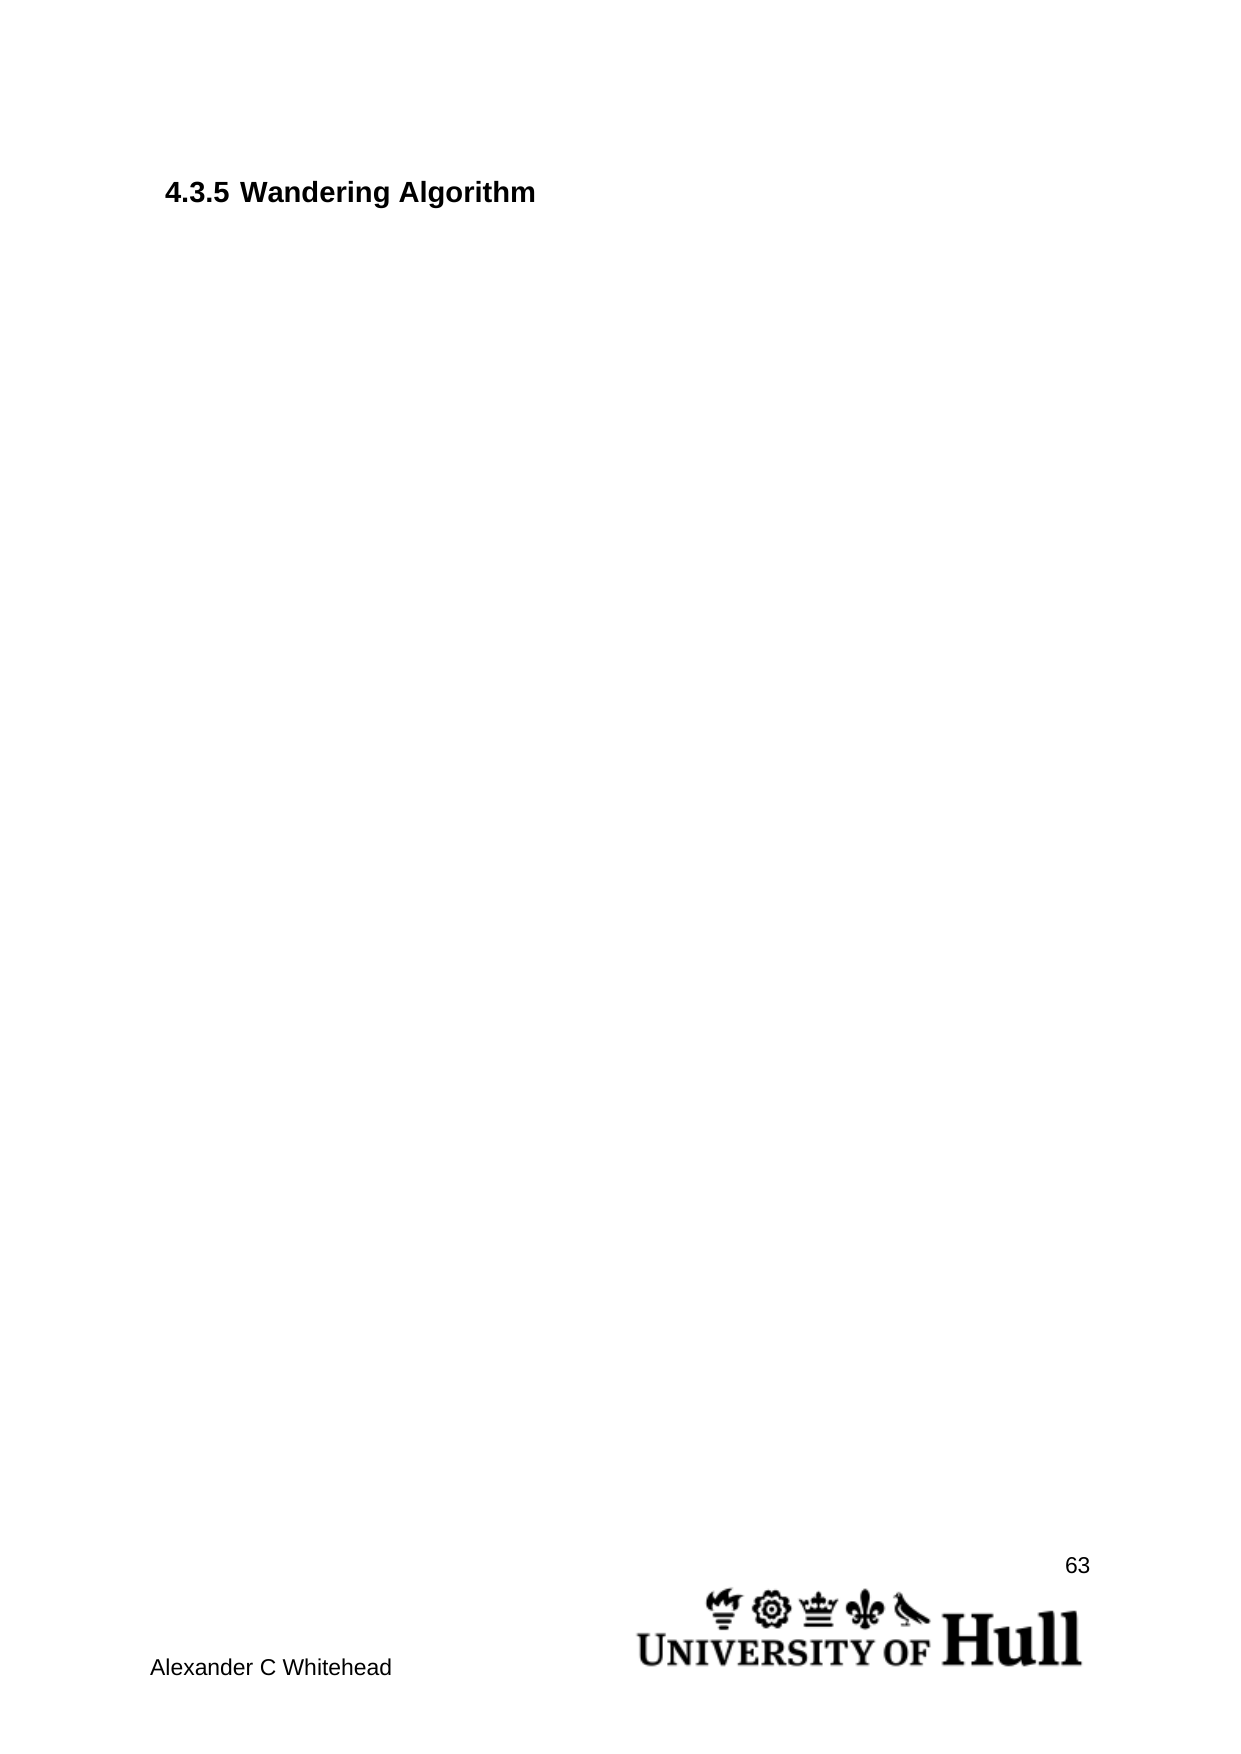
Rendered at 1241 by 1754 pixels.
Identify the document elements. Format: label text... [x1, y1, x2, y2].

picture [630, 1578, 1091, 1676]
subtitle Wandering Algorithm [165, 175, 1090, 208]
